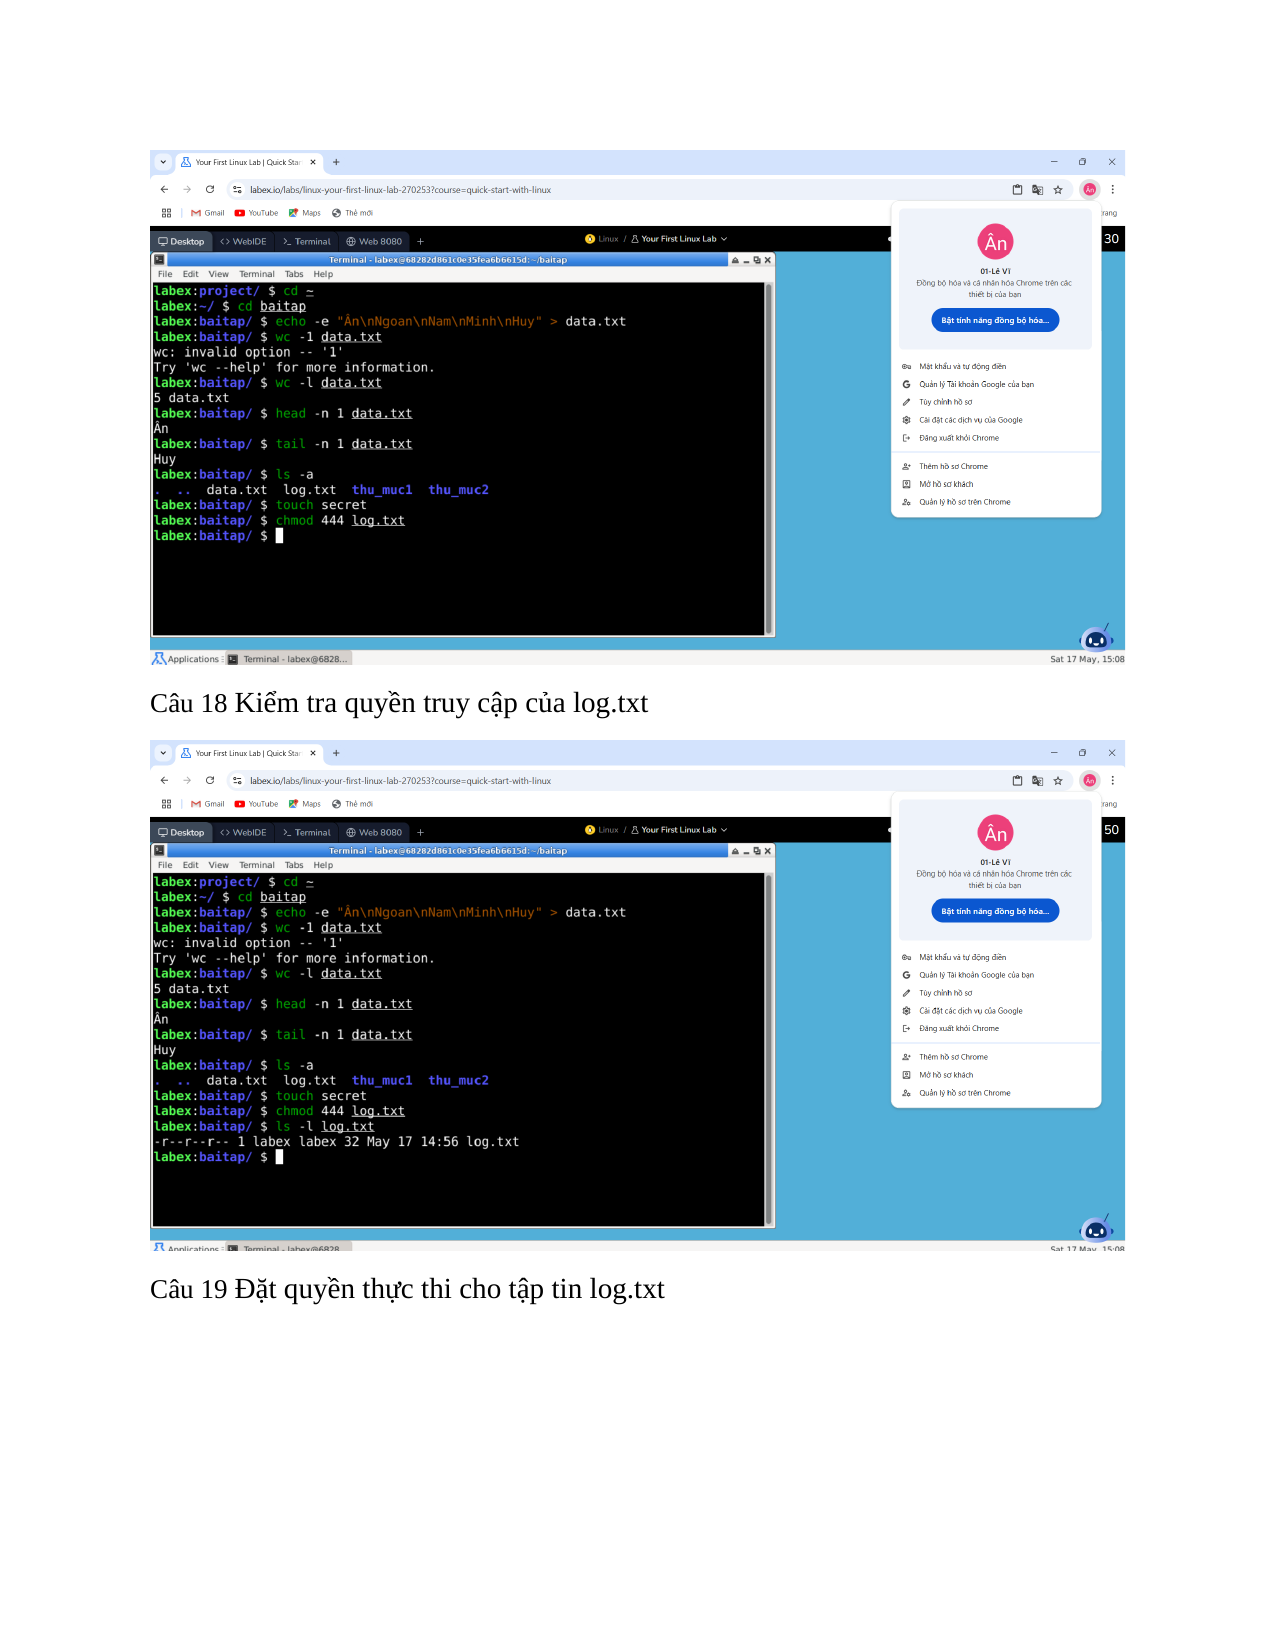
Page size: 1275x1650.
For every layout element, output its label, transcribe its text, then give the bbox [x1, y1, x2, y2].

picture [150, 740, 1125, 1251]
text Câu 19 Đặt quyền thực thi cho tập tin log.txt [150, 1271, 1125, 1305]
text Câu 18 Kiểm tra quyền truy cập của log.txt [150, 685, 1125, 719]
picture [150, 150, 1125, 665]
